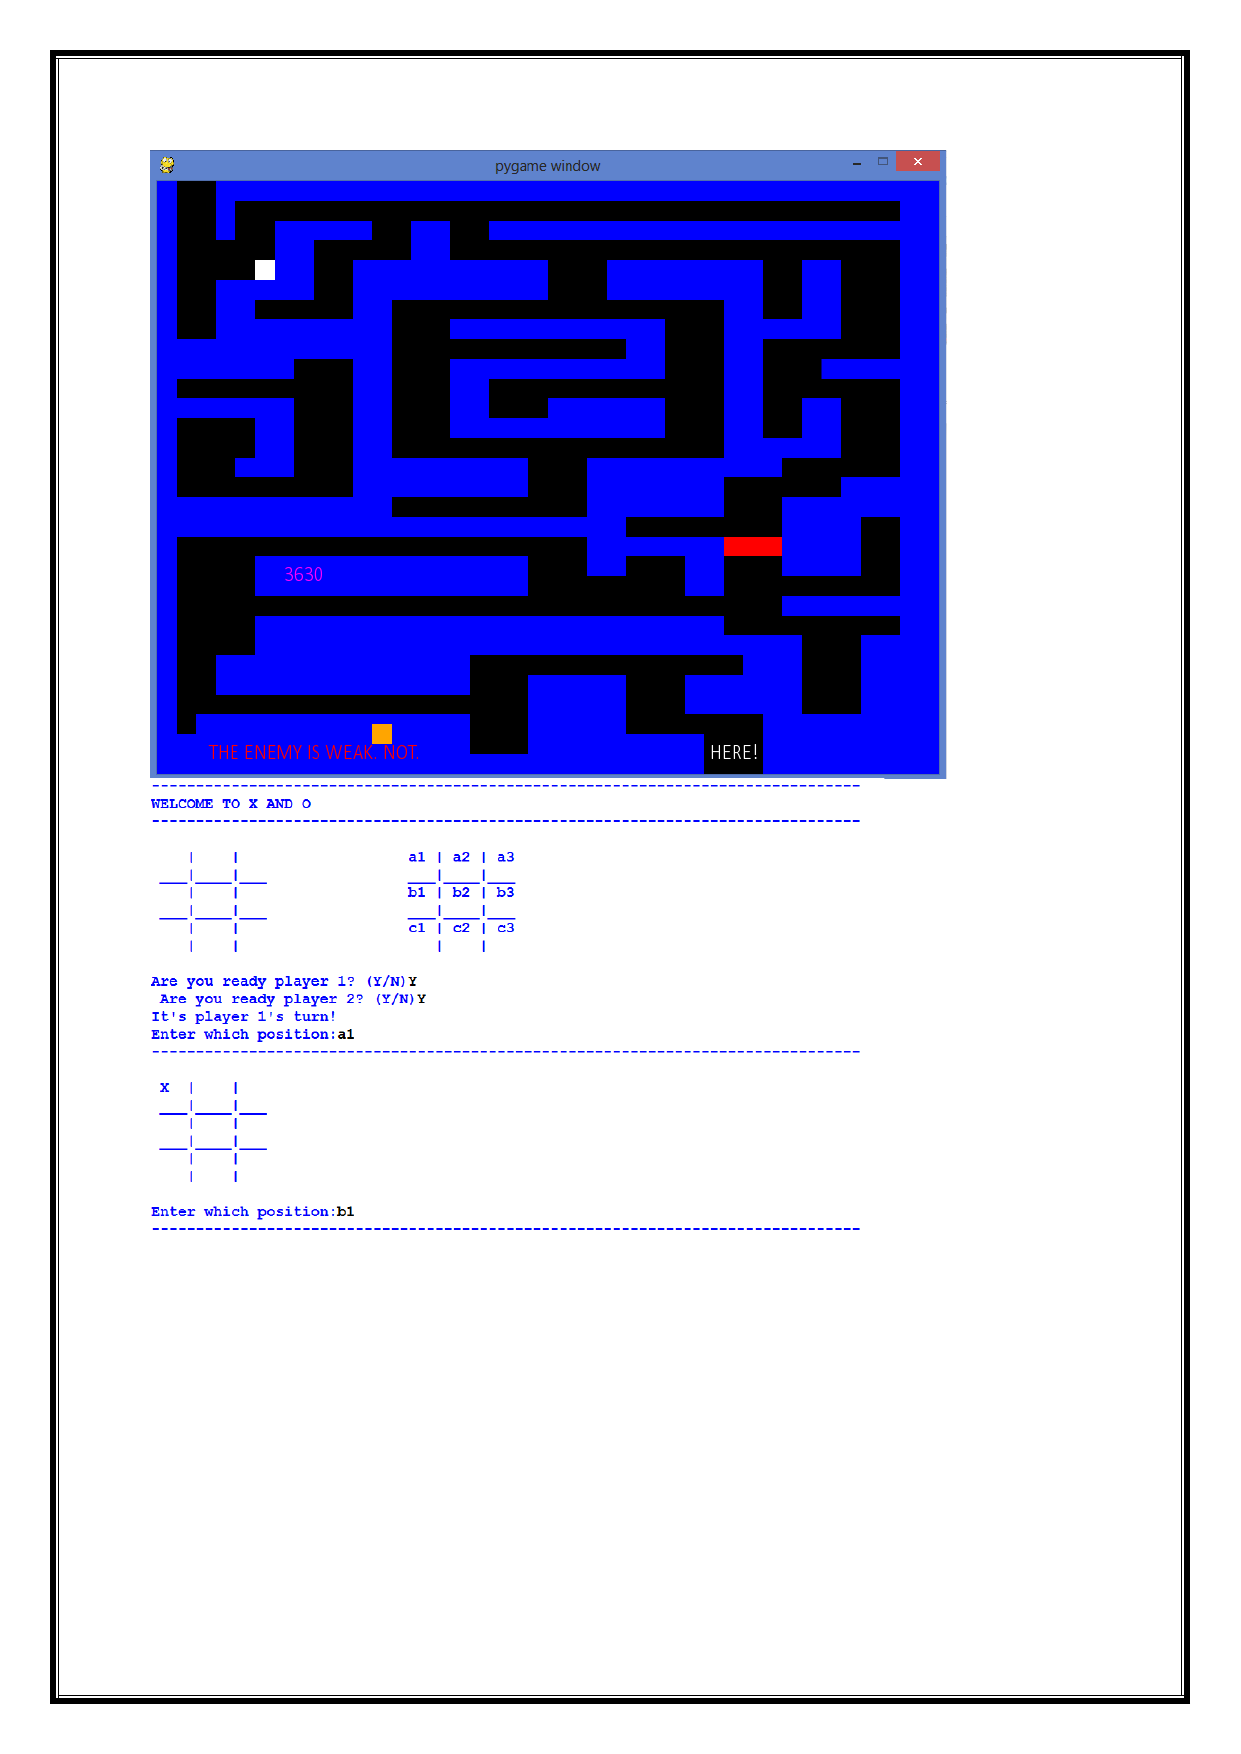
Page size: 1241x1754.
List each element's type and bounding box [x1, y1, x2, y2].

picture [150, 150, 947, 1244]
